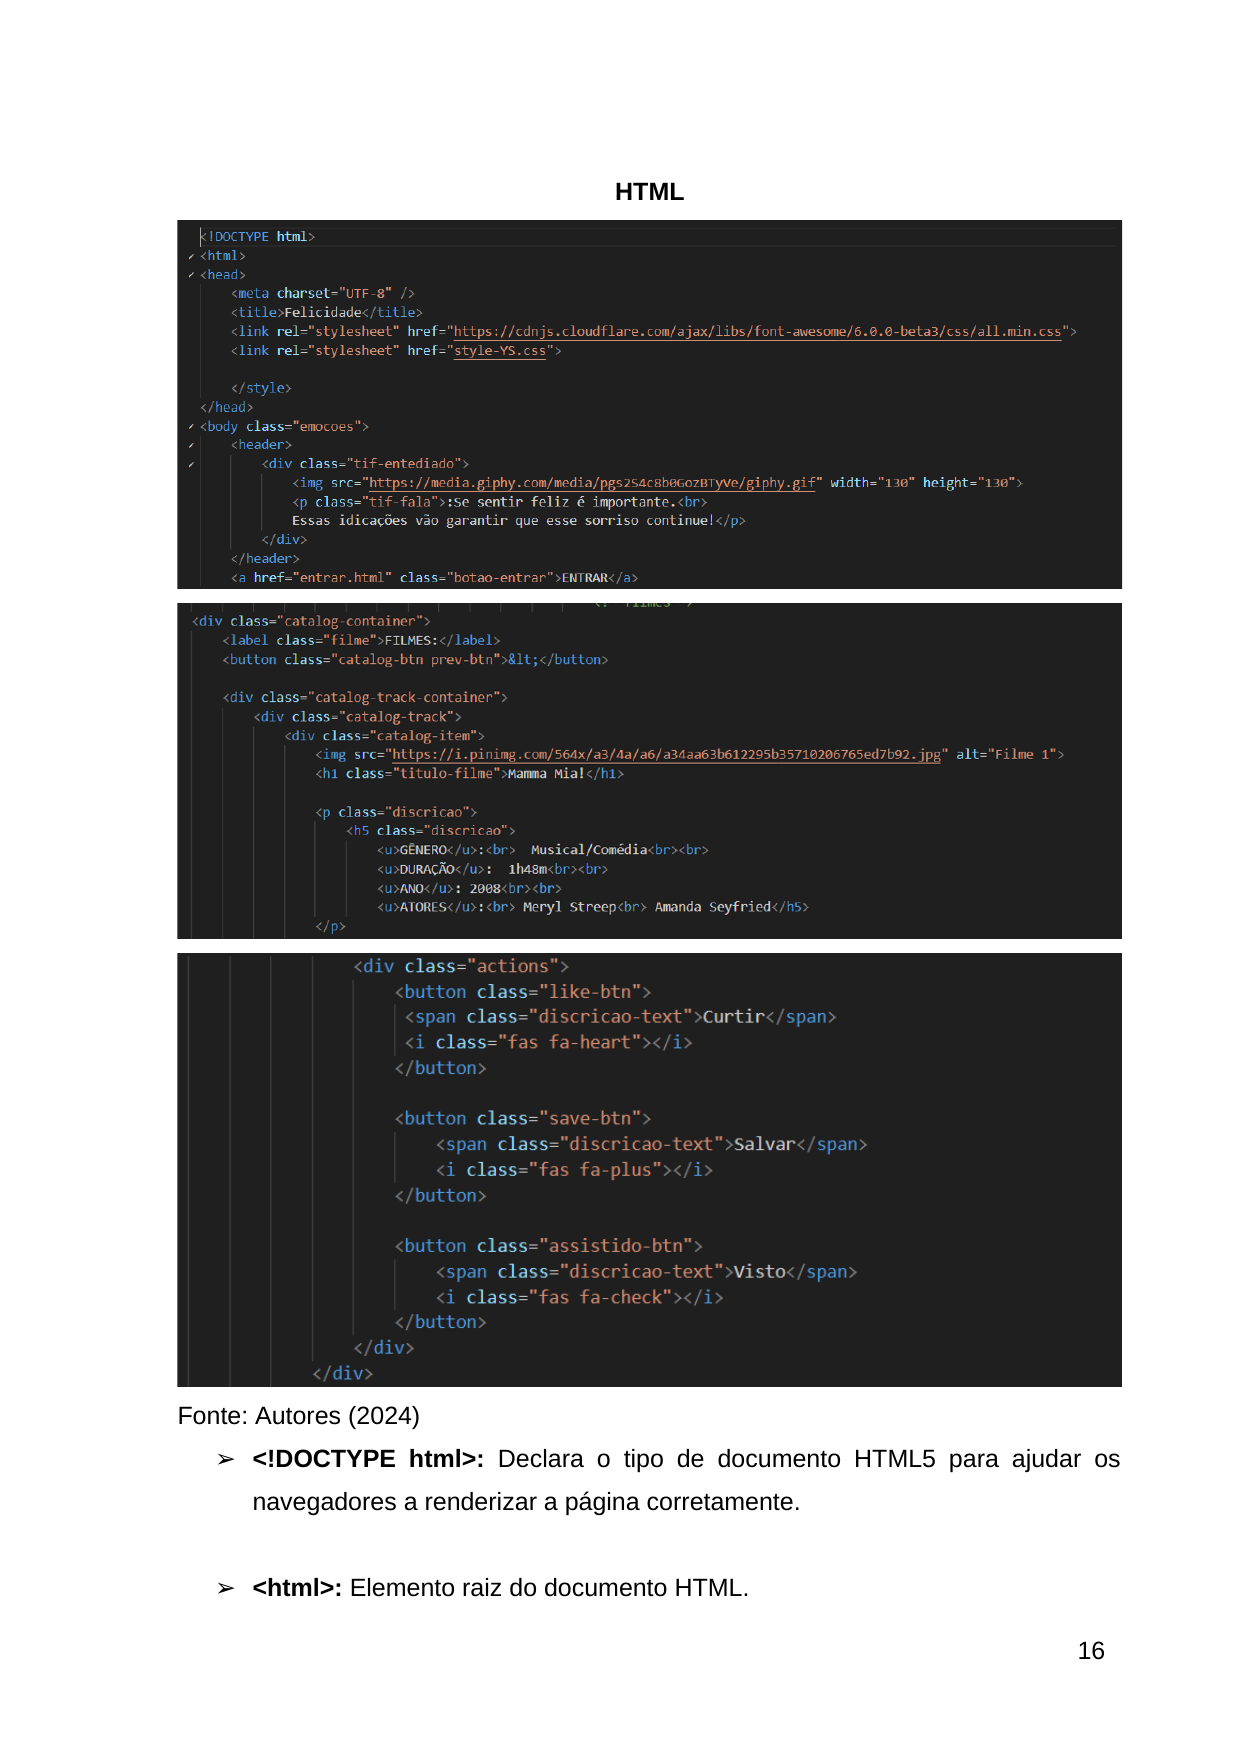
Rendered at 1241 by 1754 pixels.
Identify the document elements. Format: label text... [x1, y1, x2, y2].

picture [177, 603, 1122, 939]
list <html>: Elemento raiz do documento HTML. [215, 1573, 1122, 1602]
text HTML [177, 177, 1122, 206]
list <!DOCTYPE html>: Declara o tipo de documento HTML5 para ajudar os navegadores a renderizar a página corretamente. [215, 1444, 1122, 1516]
picture [177, 953, 1122, 1387]
picture [177, 220, 1123, 589]
text Fonte: Autores (2024) [177, 1401, 1122, 1430]
